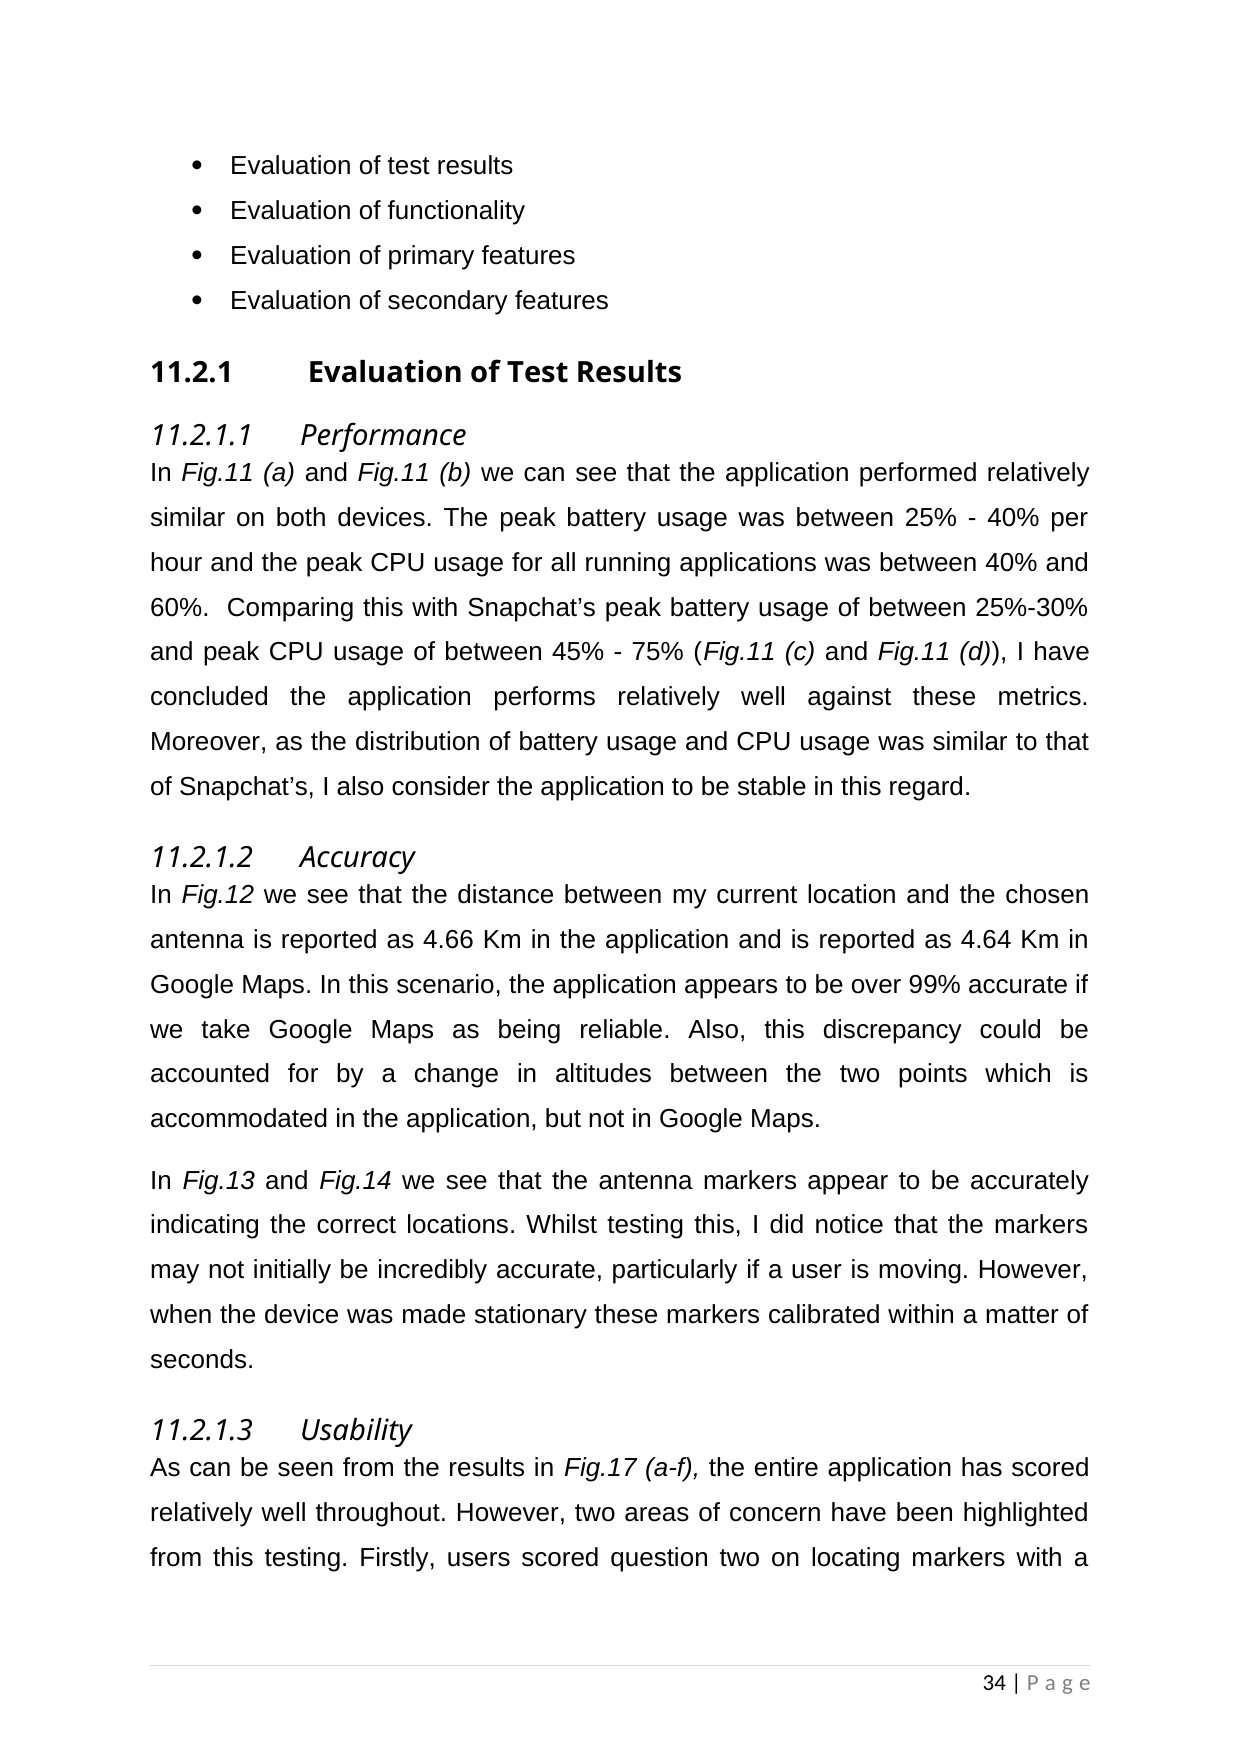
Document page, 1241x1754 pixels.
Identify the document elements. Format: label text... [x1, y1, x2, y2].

text In Fig.12 we see that the distance between my current location and the chosen antenna is reported as 4.66 Km in the application and is reported as 4.64 Km in Google Maps. In this scenario, the application appears to be over 99% accurate if we take Google Maps as being reliable. Also, this discrepancy could be accounted for by a change in altitudes between the two points which is accommodated in the application, but not in Google Maps. [150, 879, 1090, 1133]
subtitle Performance [150, 414, 1090, 454]
list Evaluation of primary features [192, 240, 1090, 270]
list Evaluation of test results [192, 150, 1090, 180]
subtitle Evaluation of Test Results [150, 351, 1090, 391]
list Evaluation of functionality [192, 195, 665, 225]
text In Fig.13 and Fig.14 we see that the antenna markers appear to be accurately indicating the correct locations. Whilst testing this, I did notice that the markers may not initially be incredibly accurate, particularly if a user is moving. However, when the device was made stationary these markers calibrated within a matter of seconds. [150, 1165, 1090, 1374]
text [150, 1452, 1090, 1572]
subtitle Usability [150, 1409, 1090, 1449]
subtitle Accuracy [150, 836, 1090, 876]
text In Fig.11 (a) and Fig.11 (b) we can see that the application performed relatively similar on both devices. The peak battery usage was between 25% - 40% per hour and the peak CPU usage for all running applications was between 40% and 60%. Comparing this with Snapchat’s peak battery usage of between 25%-30% and peak CPU usage of between 45% - 75% (Fig.11 (c) and Fig.11 (d)), I have concluded the application performs relatively well against these metrics. Moreover, as the distribution of battery usage and CPU usage was similar to that of Snapchat’s, I also consider the application to be stable in this regard. [150, 457, 1090, 801]
list Evaluation of secondary features [192, 285, 1090, 315]
